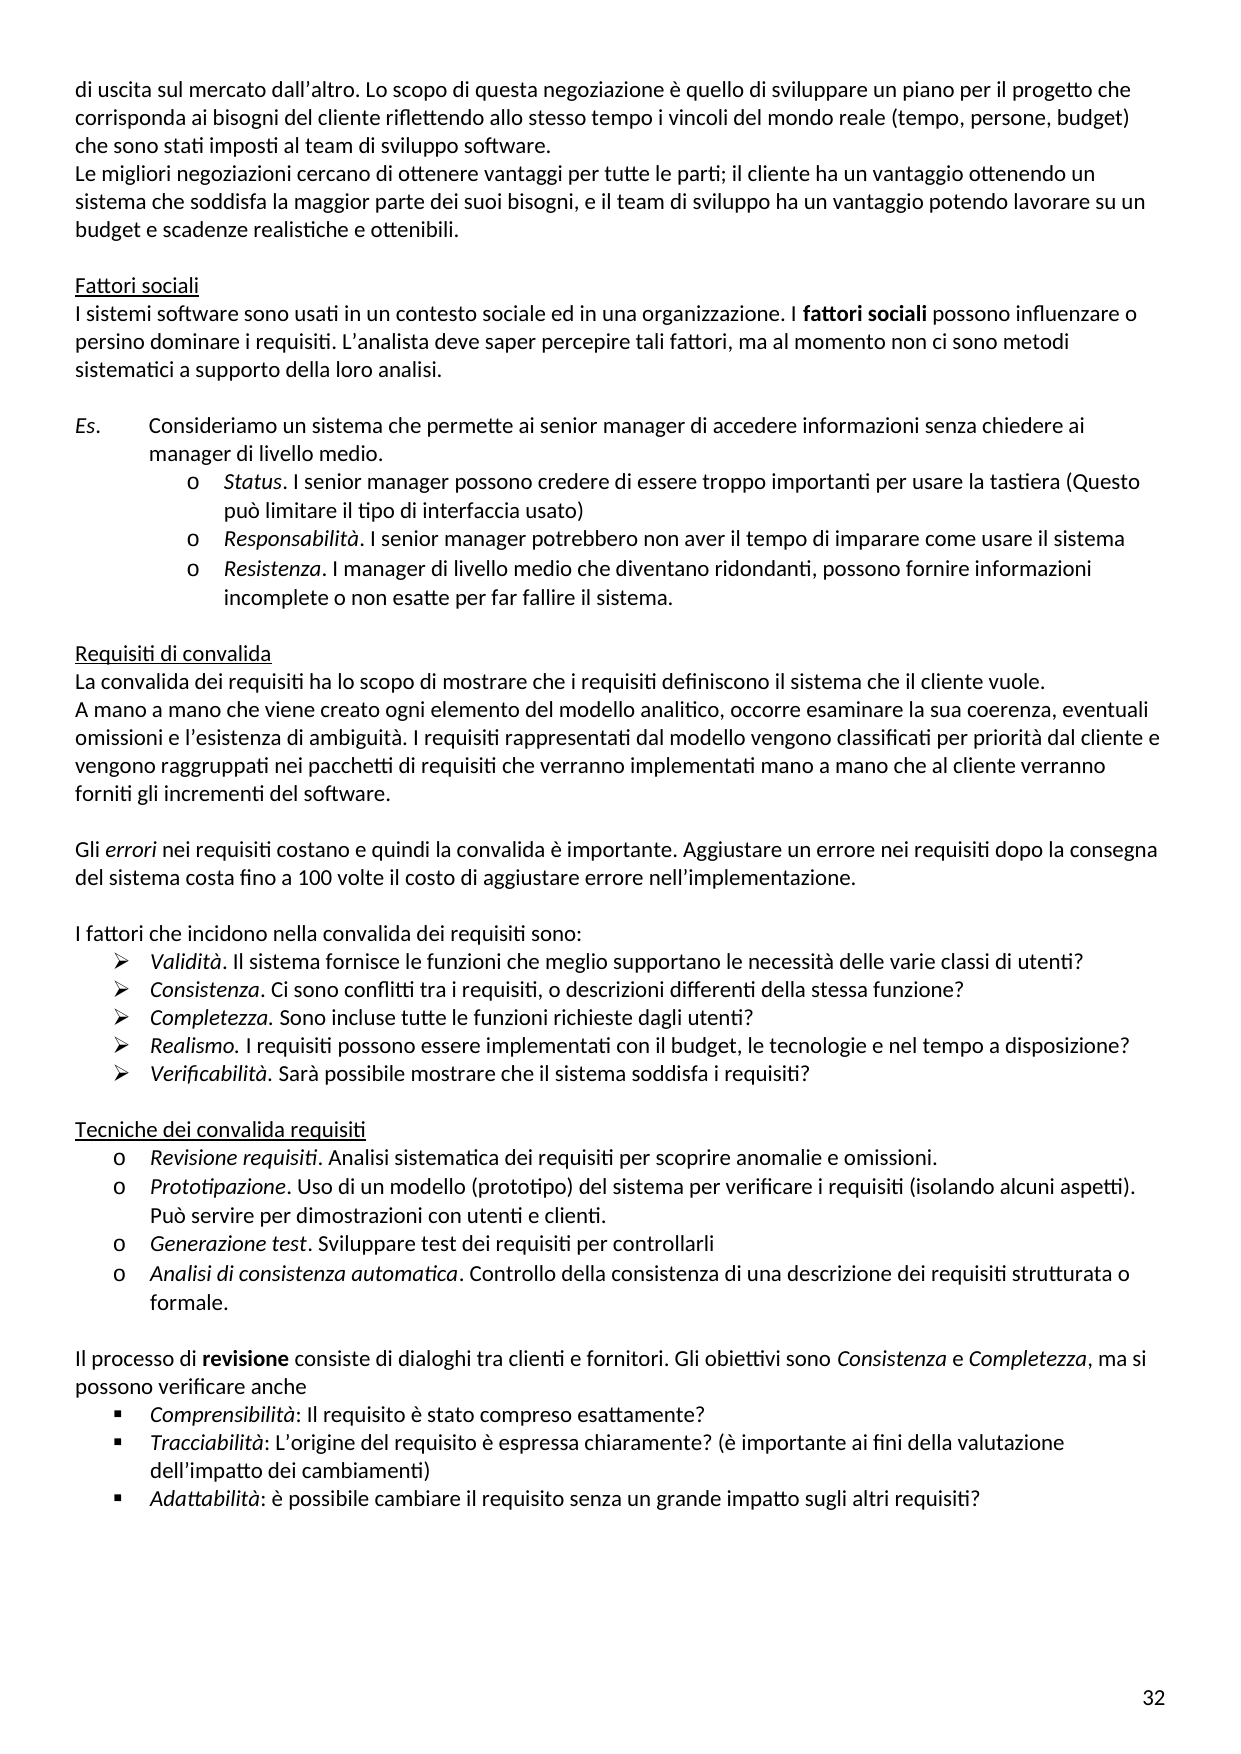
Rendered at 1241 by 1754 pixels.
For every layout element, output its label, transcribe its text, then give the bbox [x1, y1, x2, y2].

list Tracciabilità: L’origine del requisito è espressa chiaramente? (è importante ai fini della valutazione dell’impatto dei cambiamenti) [112, 1428, 1165, 1484]
text Fattori sociali [75, 271, 1165, 299]
list Resistenza. I manager di livello medio che diventano ridondanti, possono fornire informazioni incomplete o non esatte per far fallire il sistema. [186, 554, 1165, 611]
text I fattori che incidono nella convalida dei requisiti sono: [75, 919, 1165, 947]
text Requisiti di convalida [75, 639, 1165, 667]
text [75, 75, 1165, 159]
list Status. I senior manager possono credere di essere troppo importanti per usare la tastiera (Questo può limitare il tipo di interfaccia usato) [186, 467, 1165, 524]
text Il processo di revisione consiste di dialoghi tra clienti e fornitori. Gli obiettivi sono Consistenza e Completezza, ma si possono verificare anche [75, 1344, 1165, 1400]
list Responsabilità. I senior manager potrebbero non aver il tempo di imparare come usare il sistema [186, 524, 1165, 554]
text Es. Consideriamo un sistema che permette ai senior manager di accedere informazioni senza chiedere ai [75, 411, 1165, 439]
list Revisione requisiti. Analisi sistematica dei requisiti per scoprire anomalie e omissioni. [112, 1143, 1165, 1172]
text Le migliori negoziazioni cercano di ottenere vantaggi per tutte le parti; il cliente ha un vantaggio ottenendo un sistema che soddisfa la maggior parte dei suoi bisogni, e il team di sviluppo ha un vantaggio potendo lavorare su un budget e scadenze realistiche e ottenibili. [75, 159, 1165, 243]
text Gli errori nei requisiti costano e quindi la convalida è importante. Aggiustare un errore nei requisiti dopo la consegna del sistema costa fino a 100 volte il costo di aggiustare errore nell’implementazione. [75, 835, 1165, 891]
list Validità. Il sistema fornisce le funzioni che meglio supportano le necessità delle varie classi di utenti? [112, 947, 1165, 975]
text I sistemi software sono usati in un contesto sociale ed in una organizzazione. I fattori sociali possono influenzare o persino dominare i requisiti. L’analista deve saper percepire tali fattori, ma al momento non ci sono metodi sistematici a supporto della loro analisi. [75, 299, 1165, 383]
list Generazione test. Sviluppare test dei requisiti per controllarli [112, 1229, 1165, 1259]
list Analisi di consistenza automatica. Controllo della consistenza di una descrizione dei requisiti strutturata o formale. [112, 1259, 1165, 1316]
list Completezza. Sono incluse tutte le funzioni richieste dagli utenti? [112, 1003, 1165, 1031]
text A mano a mano che viene creato ogni elemento del modello analitico, occorre esaminare la sua coerenza, eventuali omissioni e l’esistenza di ambiguità. I requisiti rappresentati dal modello vengono classificati per priorità dal cliente e vengono raggruppati nei pacchetti di requisiti che verranno implementati mano a mano che al cliente verranno forniti gli incrementi del software. [75, 695, 1165, 807]
list Comprensibilità: Il requisito è stato compreso esattamente? [112, 1400, 1165, 1428]
list Verificabilità. Sarà possibile mostrare che il sistema soddisfa i requisiti? [112, 1059, 1165, 1087]
list Prototipazione. Uso di un modello (prototipo) del sistema per verificare i requisiti (isolando alcuni aspetti). Può servire per dimostrazioni con utenti e clienti. [112, 1172, 1165, 1229]
list Consistenza. Ci sono conflitti tra i requisiti, o descrizioni differenti della stessa funzione? [112, 975, 1165, 1003]
list Adattabilità: è possibile cambiare il requisito senza un grande impatto sugli altri requisiti? [112, 1484, 1165, 1512]
text La convalida dei requisiti ha lo scopo di mostrare che i requisiti definiscono il sistema che il cliente vuole. [75, 667, 1165, 695]
list Realismo. I requisiti possono essere implementati con il budget, le tecnologie e nel tempo a disposizione? [112, 1031, 1165, 1059]
text Tecniche dei convalida requisiti [75, 1115, 1165, 1143]
text manager di livello medio. [75, 439, 1165, 467]
